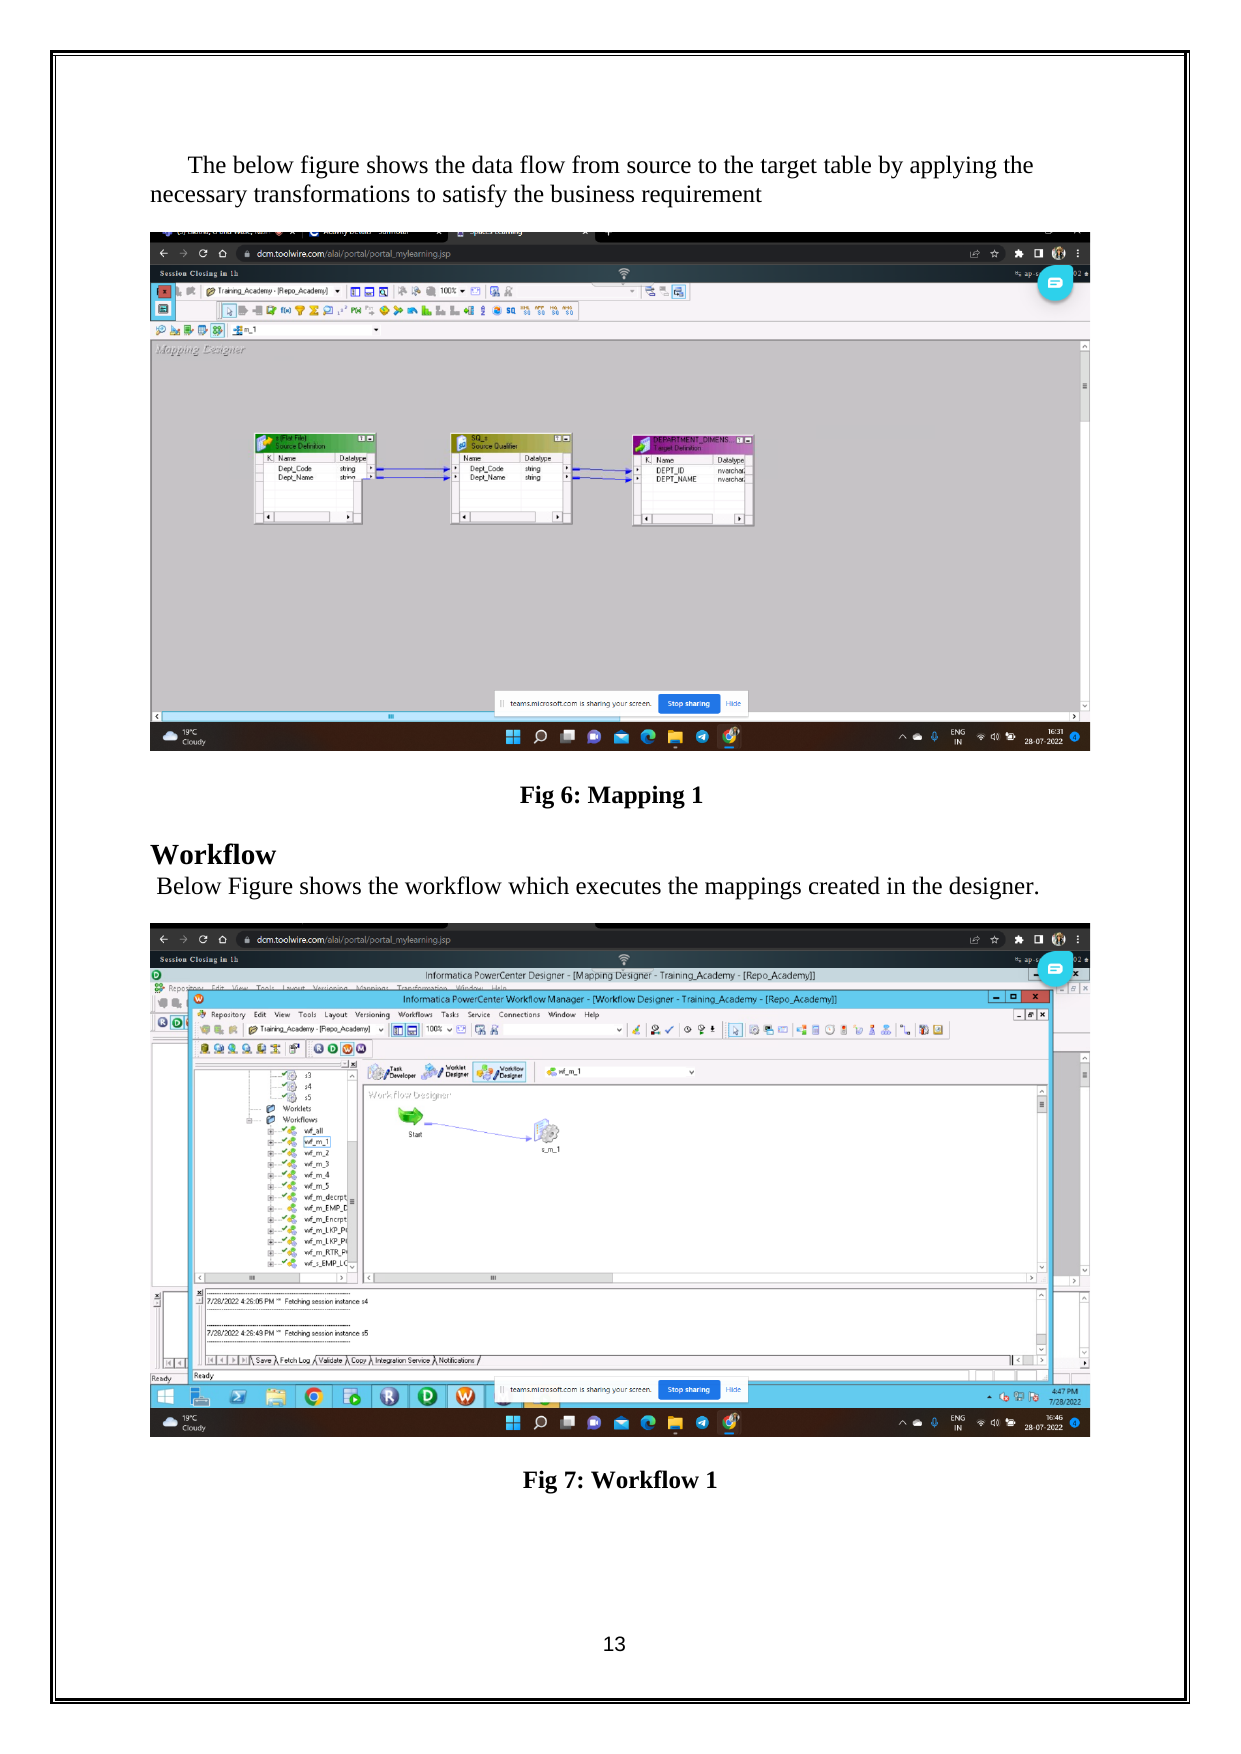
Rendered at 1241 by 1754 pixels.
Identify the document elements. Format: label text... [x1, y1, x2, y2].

text Below Figure shows the workflow which executes the mappings created in the designer. [150, 871, 1090, 899]
text The below figure shows the data flow from source to the target table by applying the necessary transformations to satisfy the business requirement [150, 150, 1078, 207]
picture [150, 232, 1091, 751]
text Workflow [150, 837, 1090, 871]
picture [150, 923, 1091, 1437]
text Fig 7: Workflow 1 [150, 1465, 1090, 1494]
text Fig 6: Mapping 1 [150, 780, 1079, 808]
